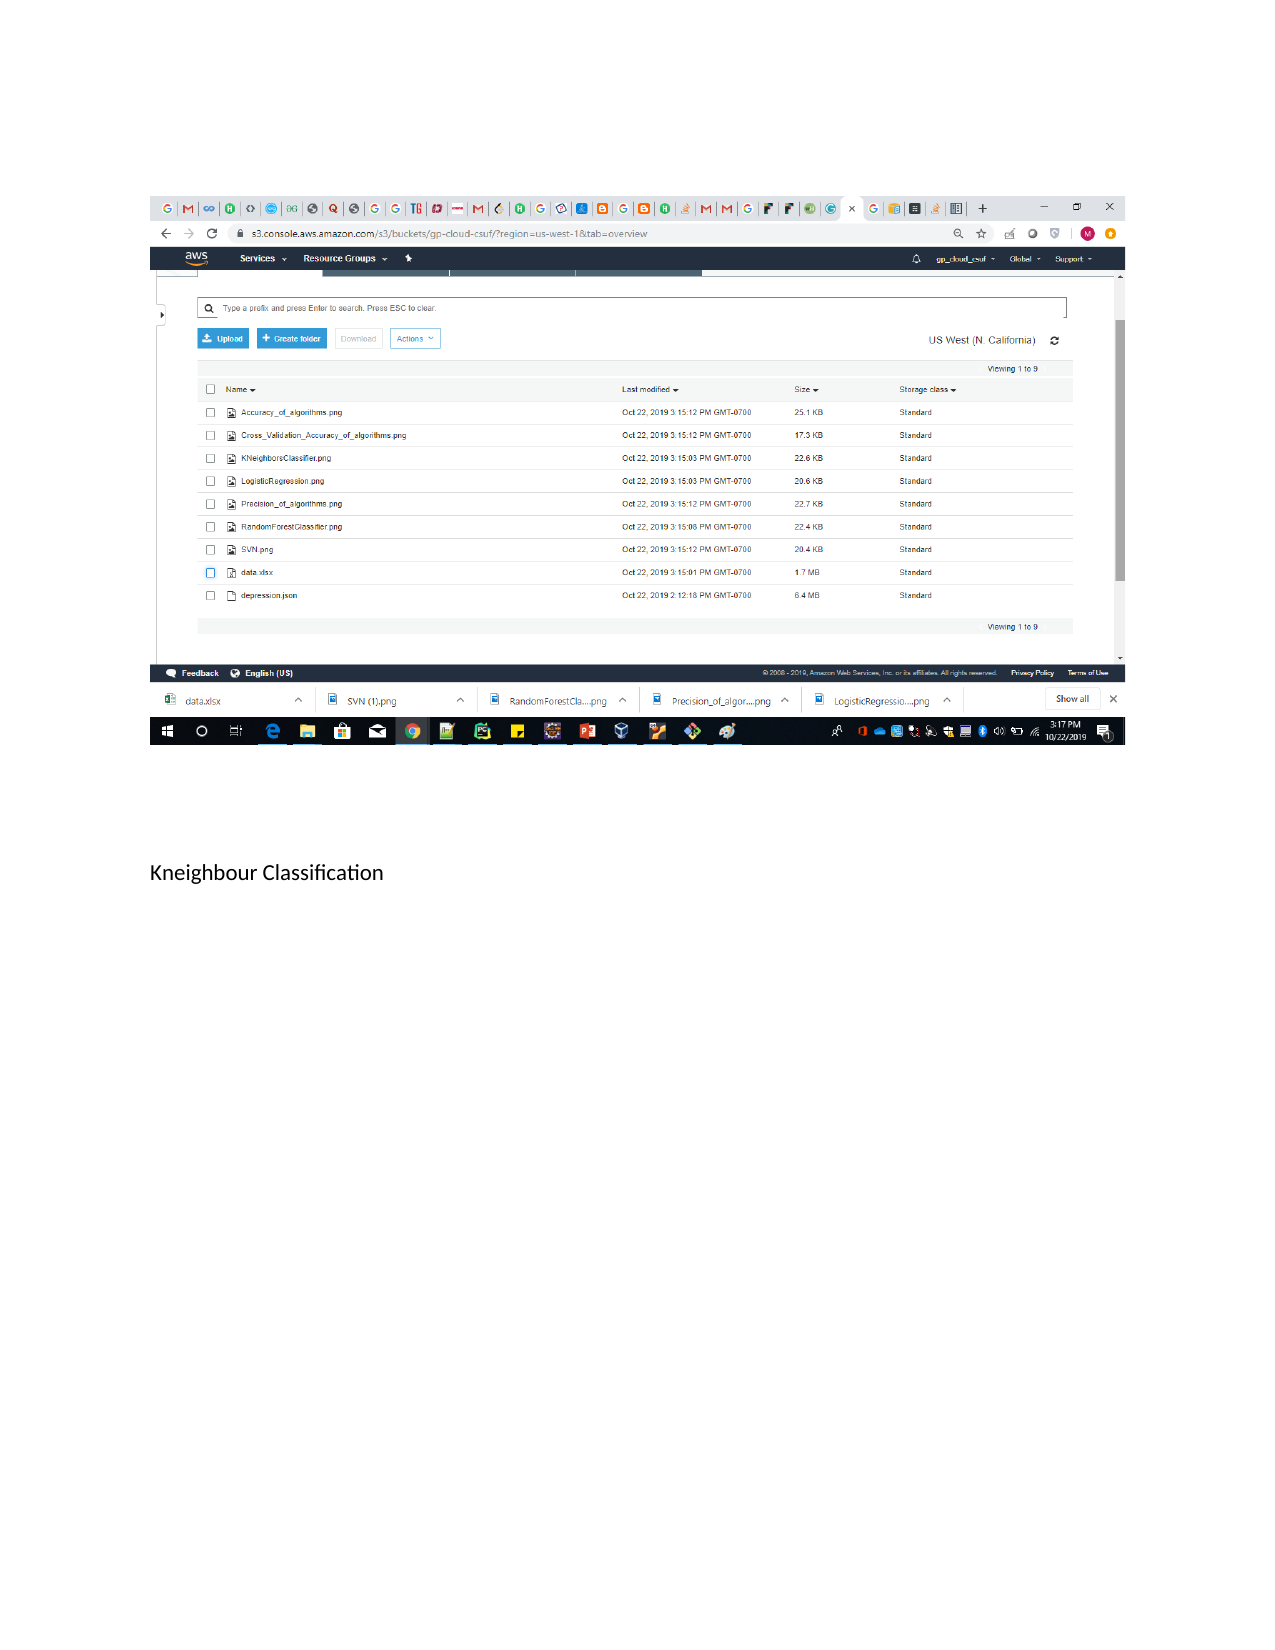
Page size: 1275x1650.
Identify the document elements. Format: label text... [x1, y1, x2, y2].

text Kneighbour Classification [150, 858, 1125, 886]
picture [150, 196, 1125, 745]
